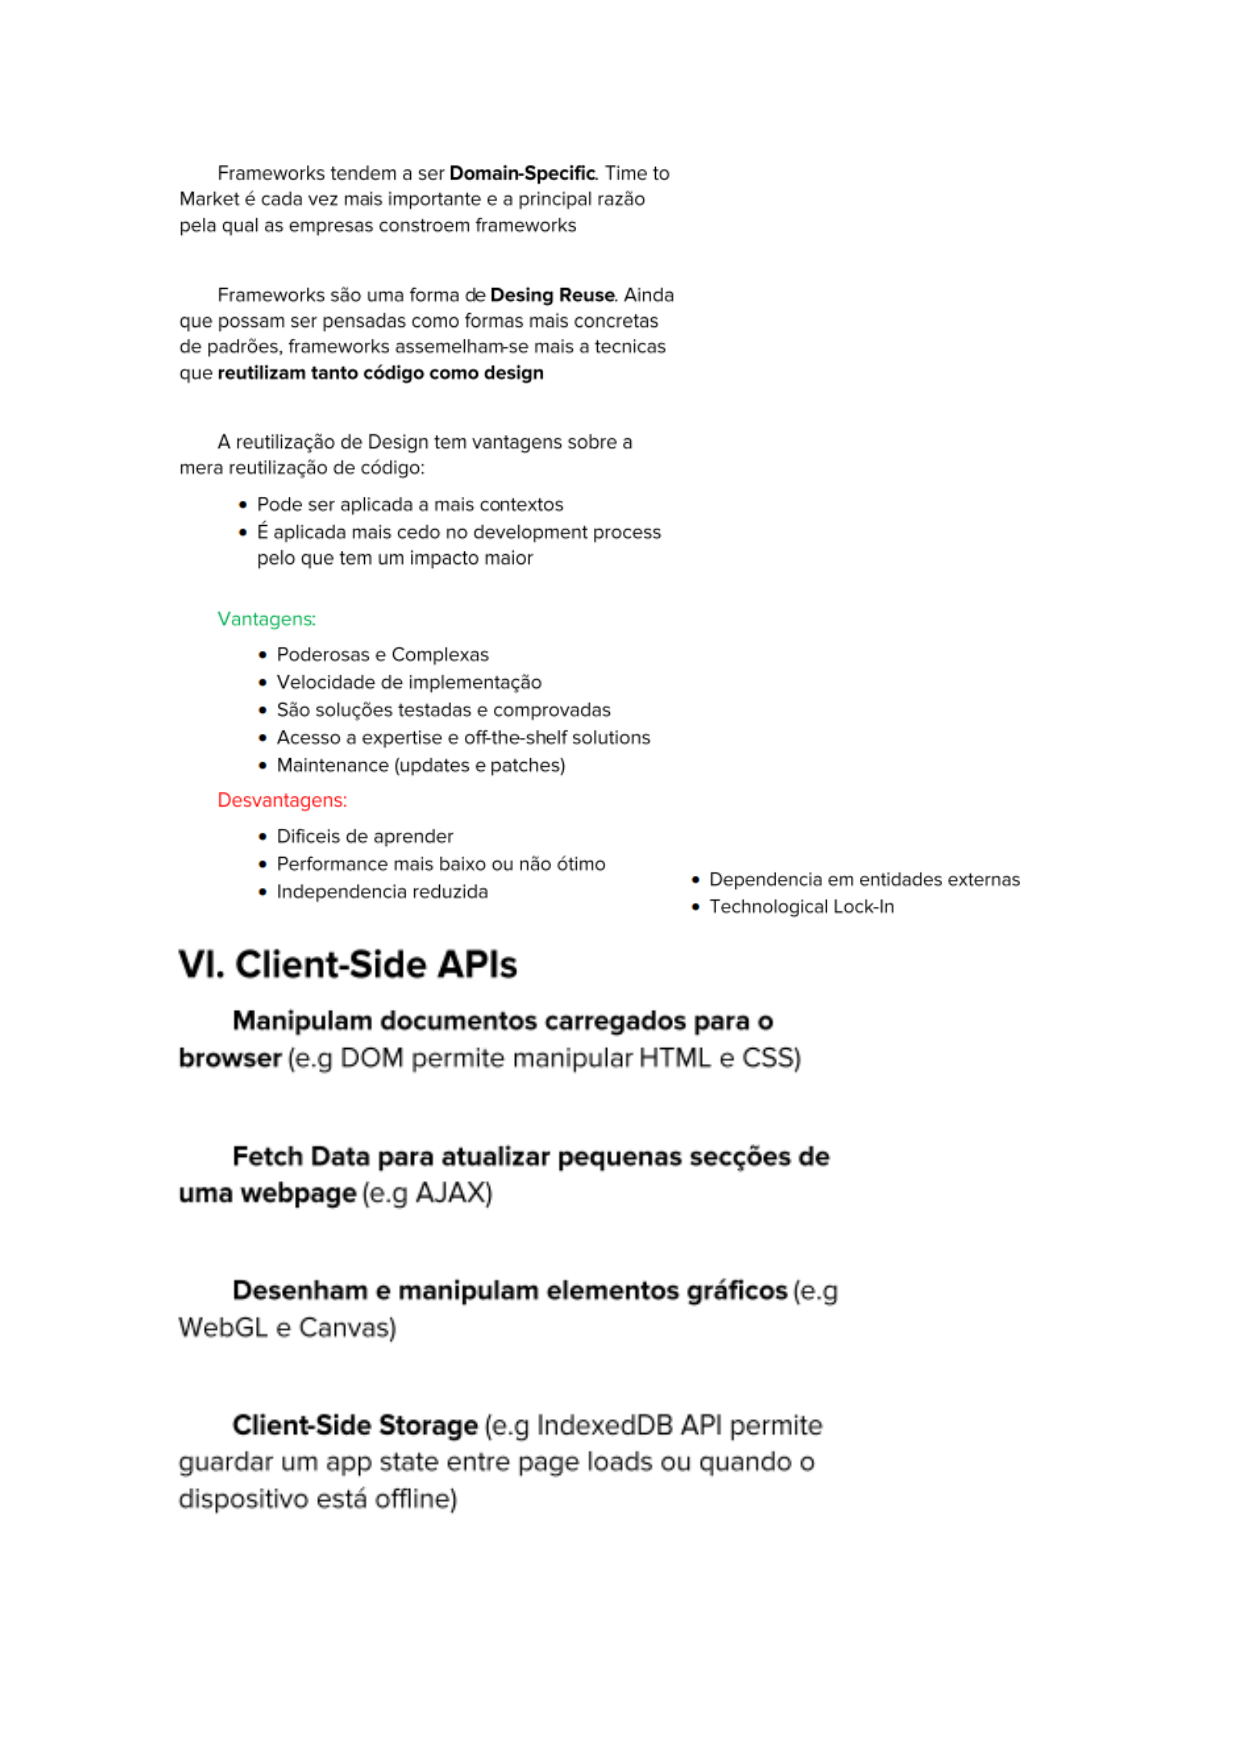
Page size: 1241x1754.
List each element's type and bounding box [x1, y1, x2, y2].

picture [177, 930, 855, 1528]
picture [177, 147, 1034, 928]
